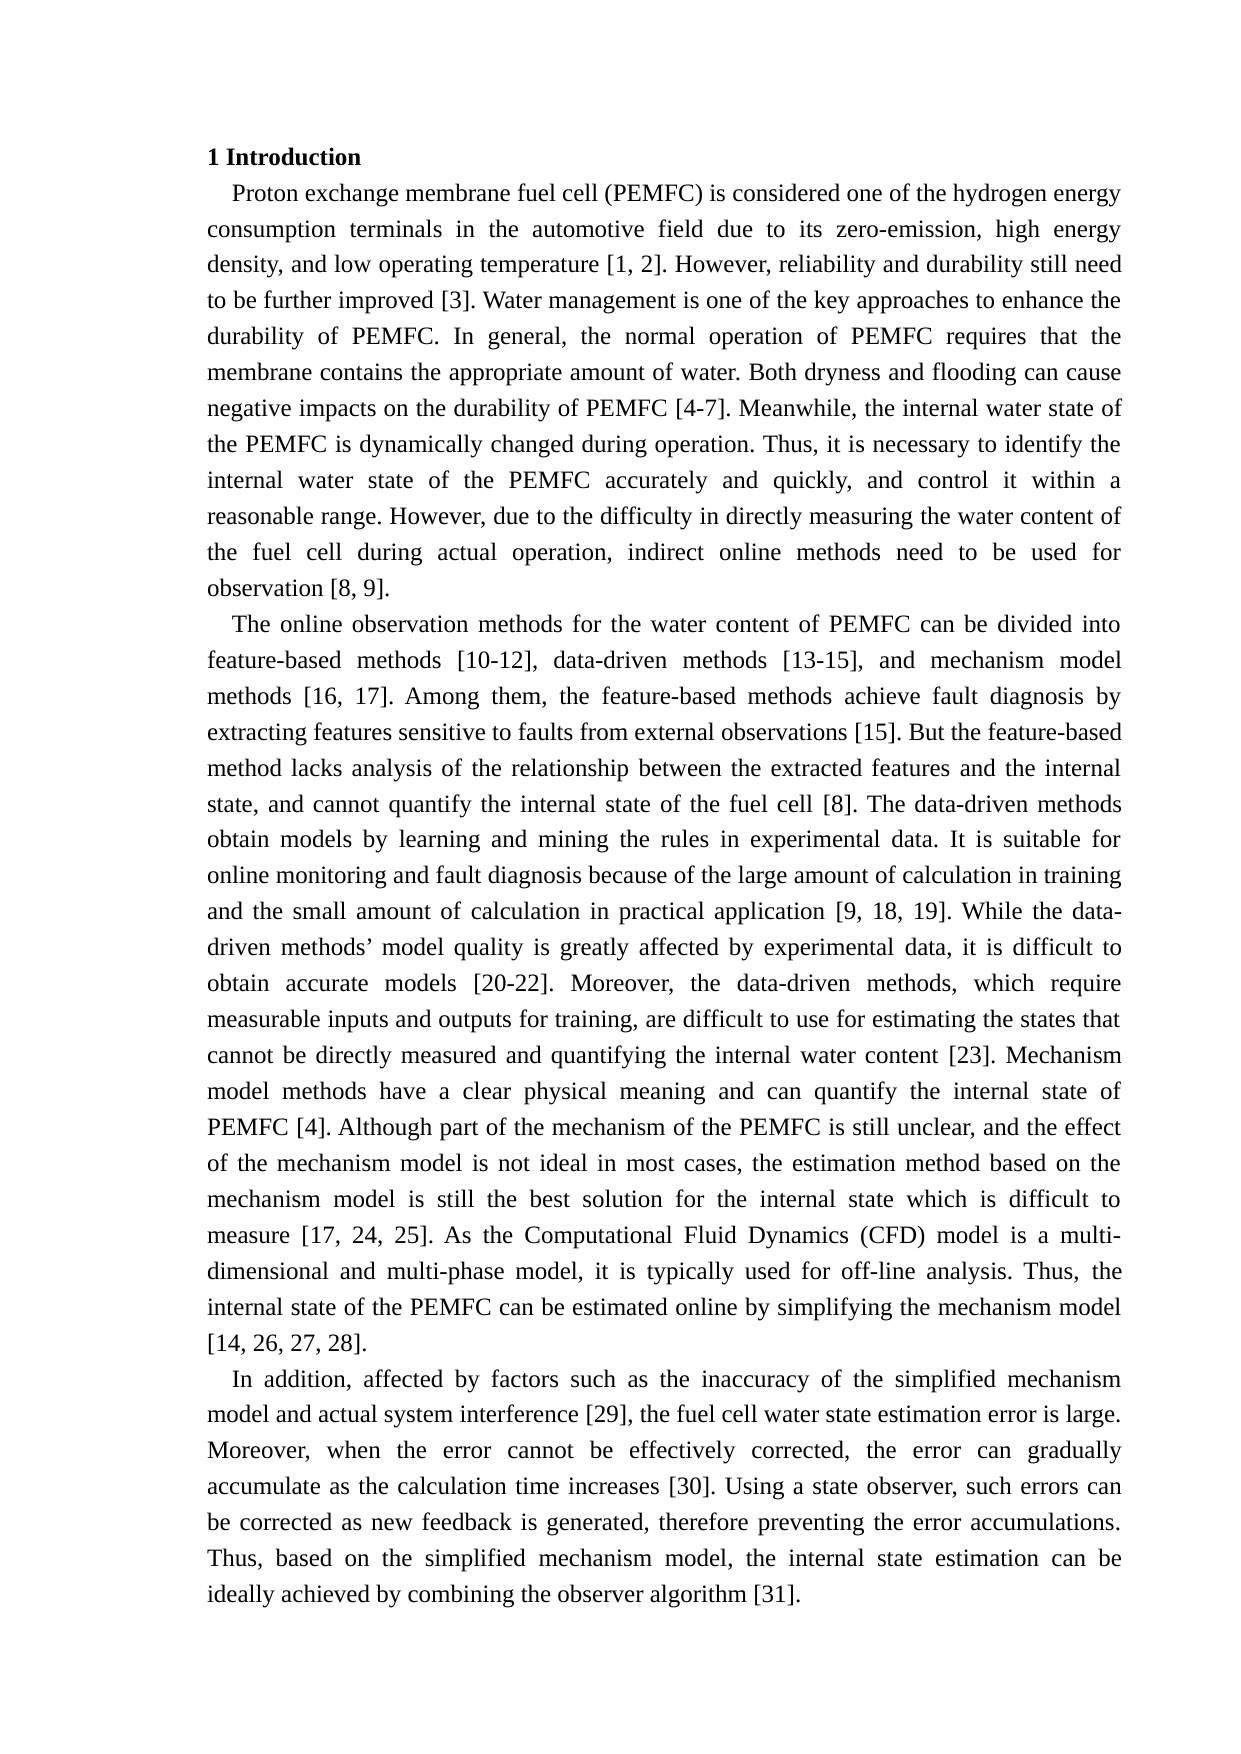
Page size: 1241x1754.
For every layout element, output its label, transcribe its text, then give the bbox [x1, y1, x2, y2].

text In addition, affected by factors such as the inaccuracy of the simplified mechanism model and actual system interference [29], the fuel cell water state estimation error is large. Moreover, when the error cannot be effectively corrected, the error can gradually accumulate as the calculation time increases [30]. Using a state observer, such errors can be corrected as new feedback is generated, therefore preventing the error accumulations. Thus, based on the simplified mechanism model, the internal state estimation can be ideally achieved by combining the observer algorithm [31]. [207, 1364, 1122, 1608]
text The online observation methods for the water content of PEMFC can be divided into feature-based methods [10-12], data-driven methods [13-15], and mechanism model methods [16, 17]. Among them, the feature-based methods achieve fault diagnosis by extracting features sensitive to faults from external observations [15]. But the feature-based method lacks analysis of the relationship between the extracted features and the internal state, and cannot quantify the internal state of the fuel cell [8]. The data-driven methods obtain models by learning and mining the rules in experimental data. It is suitable for online monitoring and fault diagnosis because of the large amount of calculation in training and the small amount of calculation in practical application [9, 18, 19]. While the data-driven methods’ model quality is greatly affected by experimental data, it is difficult to obtain accurate models [20-22]. Moreover, the data-driven methods, which require measurable inputs and outputs for training, are difficult to use for estimating the states that cannot be directly measured and quantifying the internal water content [23]. Mechanism model methods have a clear physical meaning and can quantify the internal state of PEMFC [4]. Although part of the mechanism of the PEMFC is still unclear, and the effect of the mechanism model is not ideal in most cases, the estimation method based on the mechanism model is still the best solution for the internal state which is difficult to measure [17, 24, 25]. As the Computational Fluid Dynamics (CFD) model is a multi-dimensional and multi-phase model, it is typically used for off-line analysis. Thus, the internal state of the PEMFC can be estimated online by simplifying the mechanism model [14, 26, 27, 28]. [207, 609, 1122, 1356]
subtitle Introduction [207, 142, 1122, 171]
text Proton exchange membrane fuel cell (PEMFC) is considered one of the hydrogen energy consumption terminals in the automotive field due to its zero-emission, high energy density, and low operating temperature [1, 2]. However, reliability and durability still need to be further improved [3]. Water management is one of the key approaches to enhance the durability of PEMFC. In general, the normal operation of PEMFC requires that the membrane contains the appropriate amount of water. Both dryness and flooding can cause negative impacts on the durability of PEMFC [4-7]. Meanwhile, the internal water state of the PEMFC is dynamically changed during operation. Thus, it is necessary to identify the internal water state of the PEMFC accurately and quickly, and control it within a reasonable range. However, due to the difficulty in directly measuring the water content of the fuel cell during actual operation, indirect online methods need to be used for observation [8, 9]. [207, 178, 1122, 602]
